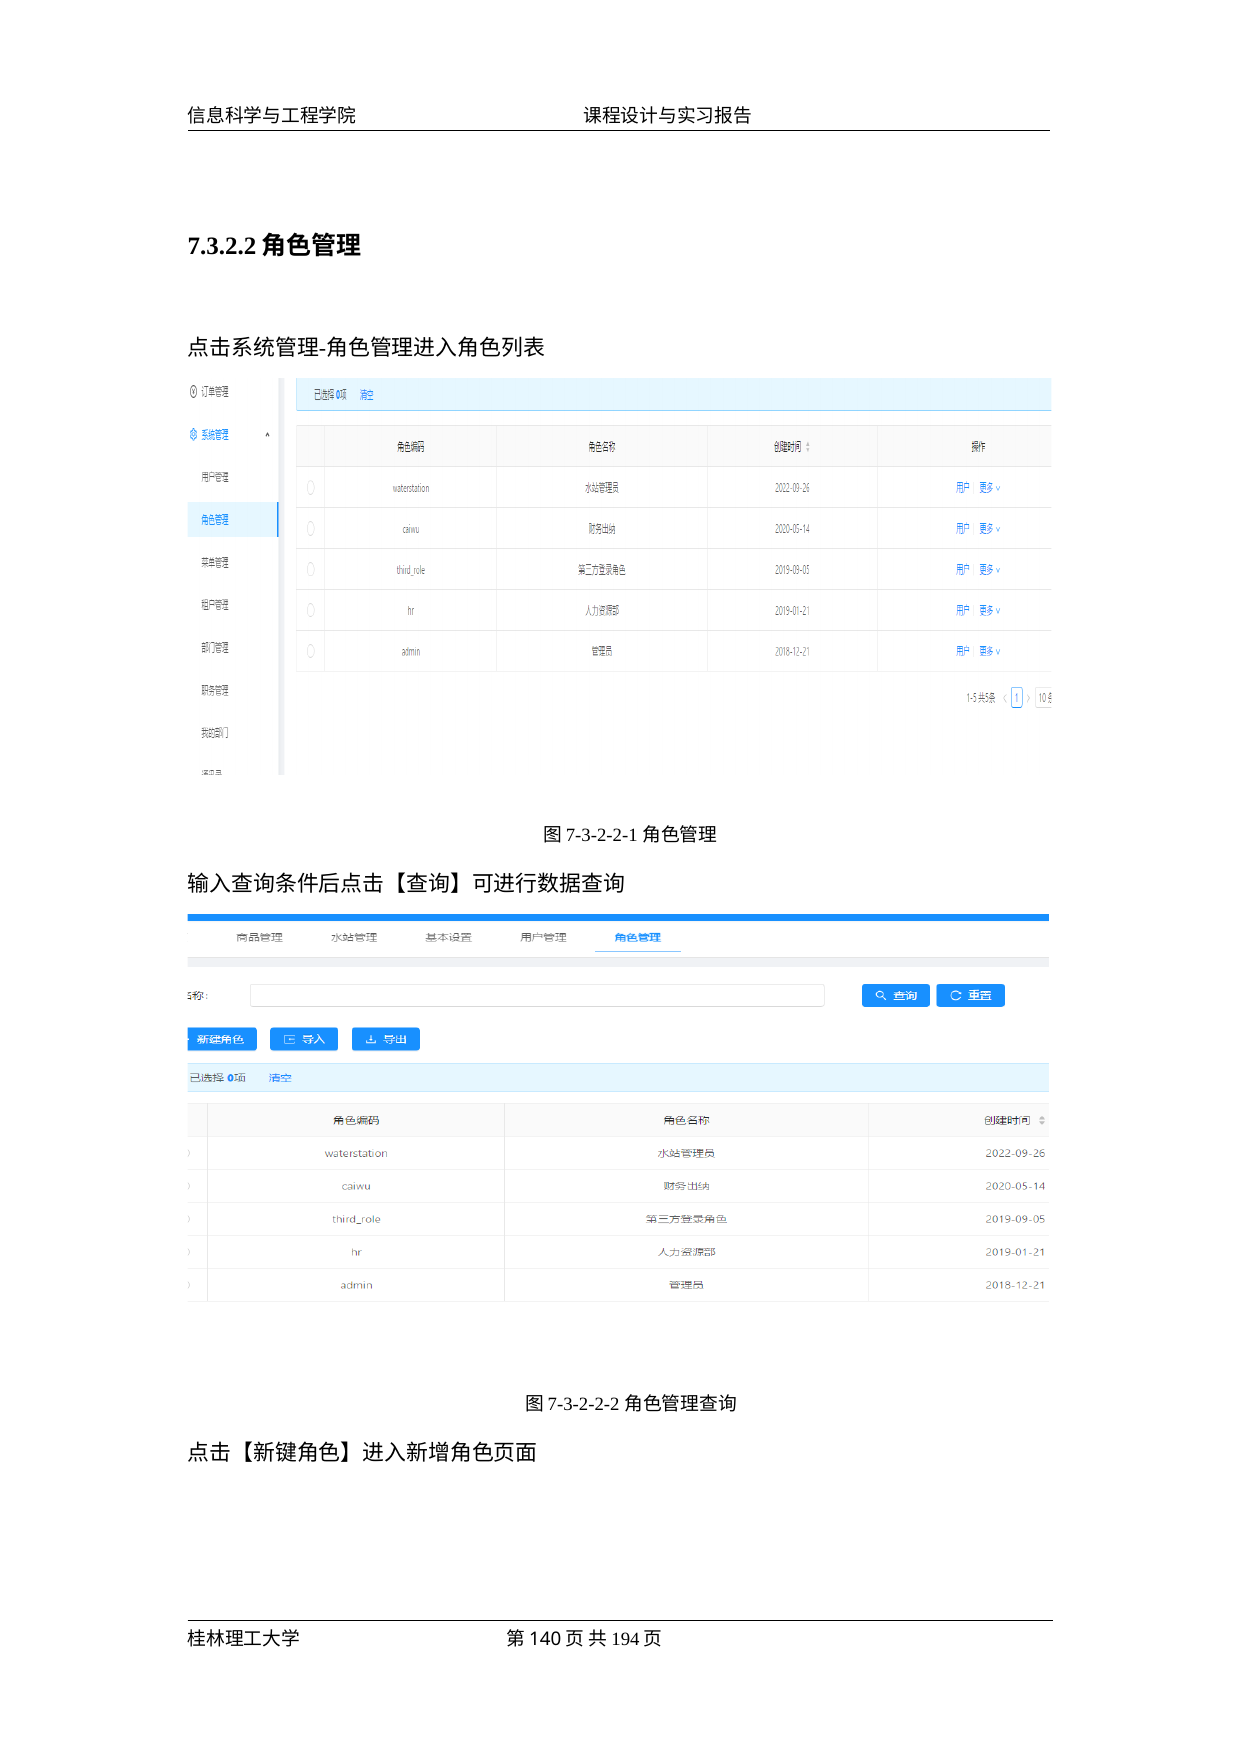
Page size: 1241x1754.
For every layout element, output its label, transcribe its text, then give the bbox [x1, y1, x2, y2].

text 输入查询条件后点击【查询】可进行数据查询 [187, 866, 1053, 898]
text 图7-3-2-2-1 角色管理 [187, 817, 1053, 849]
picture [187, 914, 1049, 1357]
picture [187, 378, 1052, 775]
text 图7-3-2-2-2 角色管理查询 [187, 1386, 1053, 1418]
subtitle 7.3.2.2角色管理 [187, 211, 1053, 276]
text 点击【新键角色】进入新增角色页面 [187, 1434, 1053, 1467]
text 点击系统管理-角色管理进入角色列表 [187, 329, 1053, 362]
